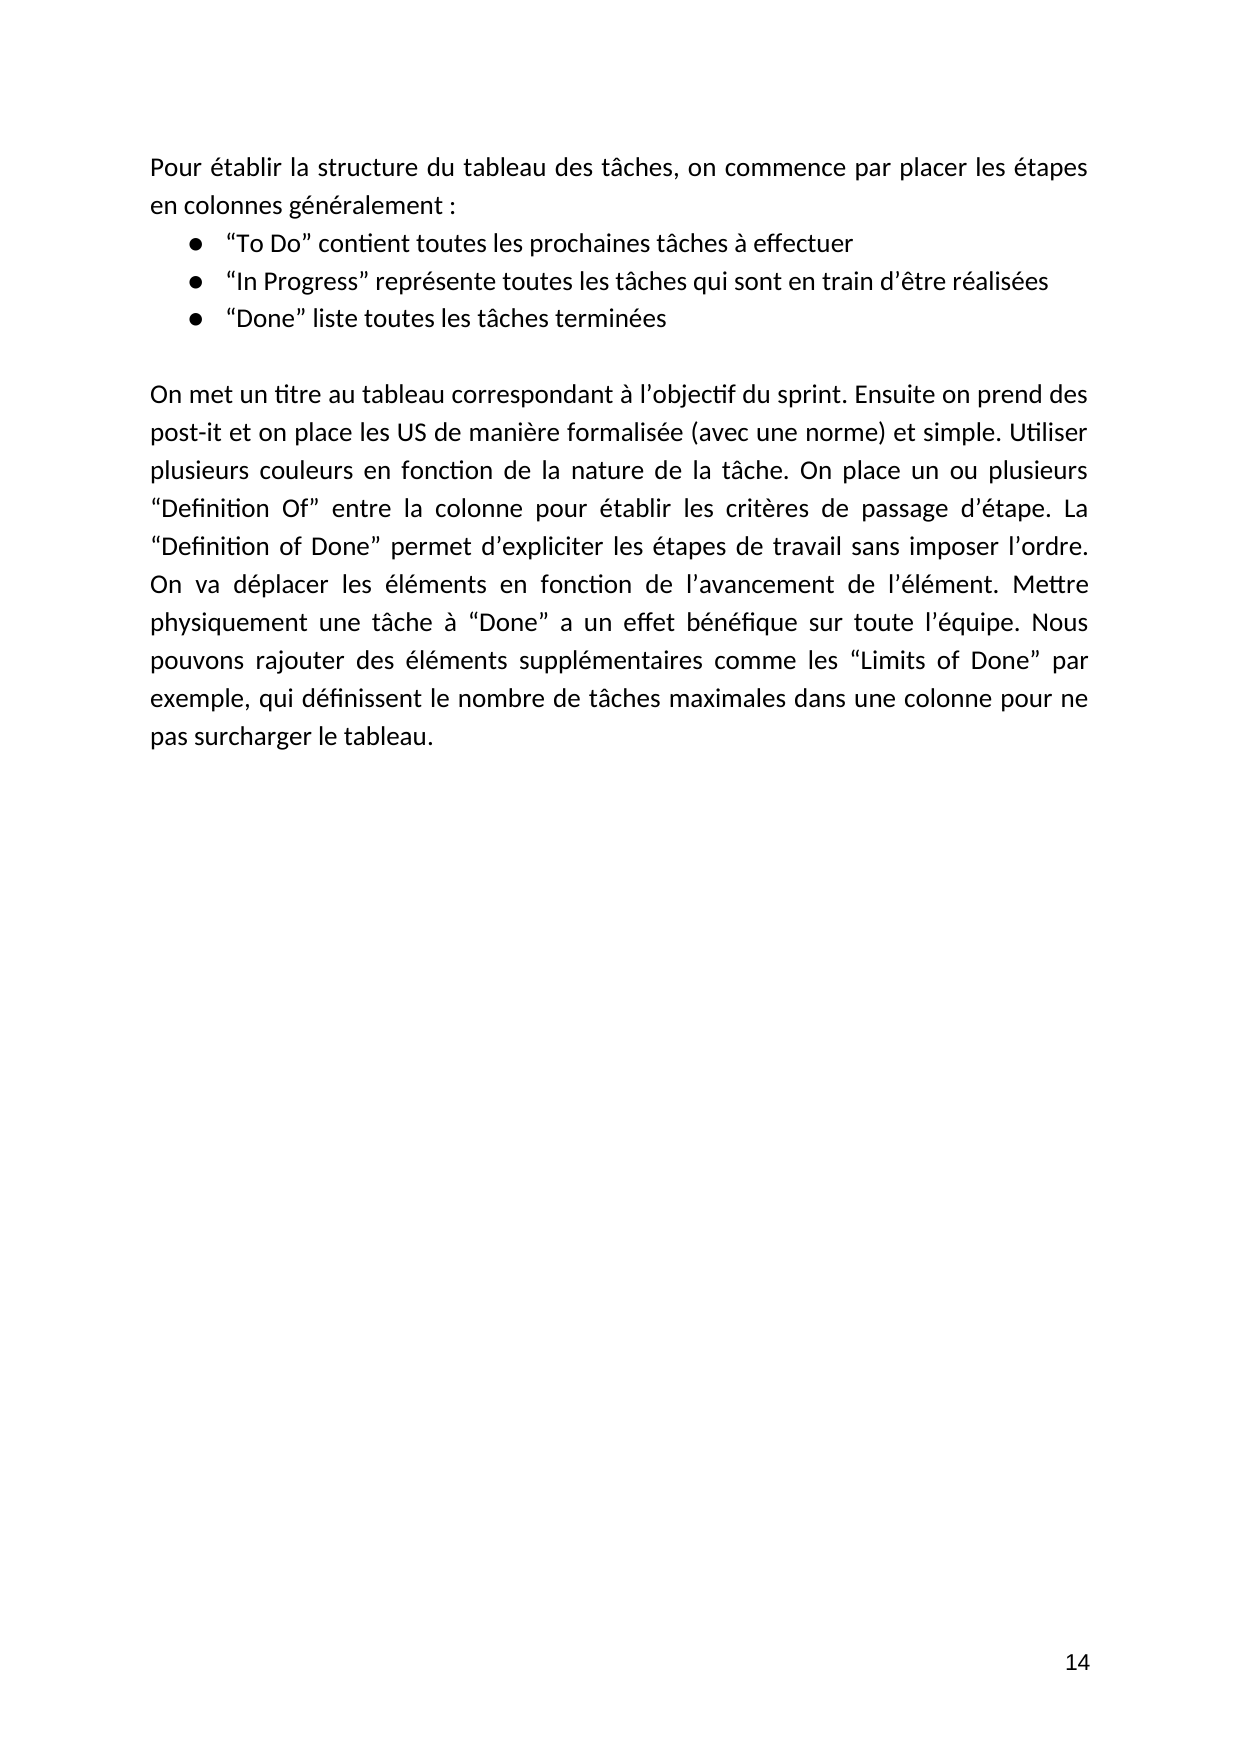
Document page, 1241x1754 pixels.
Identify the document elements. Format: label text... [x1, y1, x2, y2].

text On met un titre au tableau correspondant à l’objectif du sprint. Ensuite on prend des post-it et on place les US de manière formalisée (avec une norme) et simple. Utiliser plusieurs couleurs en fonction de la nature de la tâche. On place un ou plusieurs “Definition Of” entre la colonne pour établir les critères de passage d’étape. La “Definition of Done” permet d’expliciter les étapes de travail sans imposer l’ordre. On va déplacer les éléments en fonction de l’avancement de l’élément. Mettre physiquement une tâche à “Done” a un effet bénéfique sur toute l’équipe. Nous pouvons rajouter des éléments supplémentaires comme les “Limits of Done” par exemple, qui définissent le nombre de tâches maximales dans une colonne pour ne pas surcharger le tableau. [150, 377, 1090, 752]
text Pour établir la structure du tableau des tâches, on commence par placer les étapes en colonnes généralement : [150, 150, 1090, 221]
list “In Progress” représente toutes les tâches qui sont en train d’être réalisées [187, 264, 1090, 297]
list “Done” liste toutes les tâches terminées [187, 302, 1090, 335]
list “To Do” contient toutes les prochaines tâches à effectuer [187, 226, 1090, 259]
